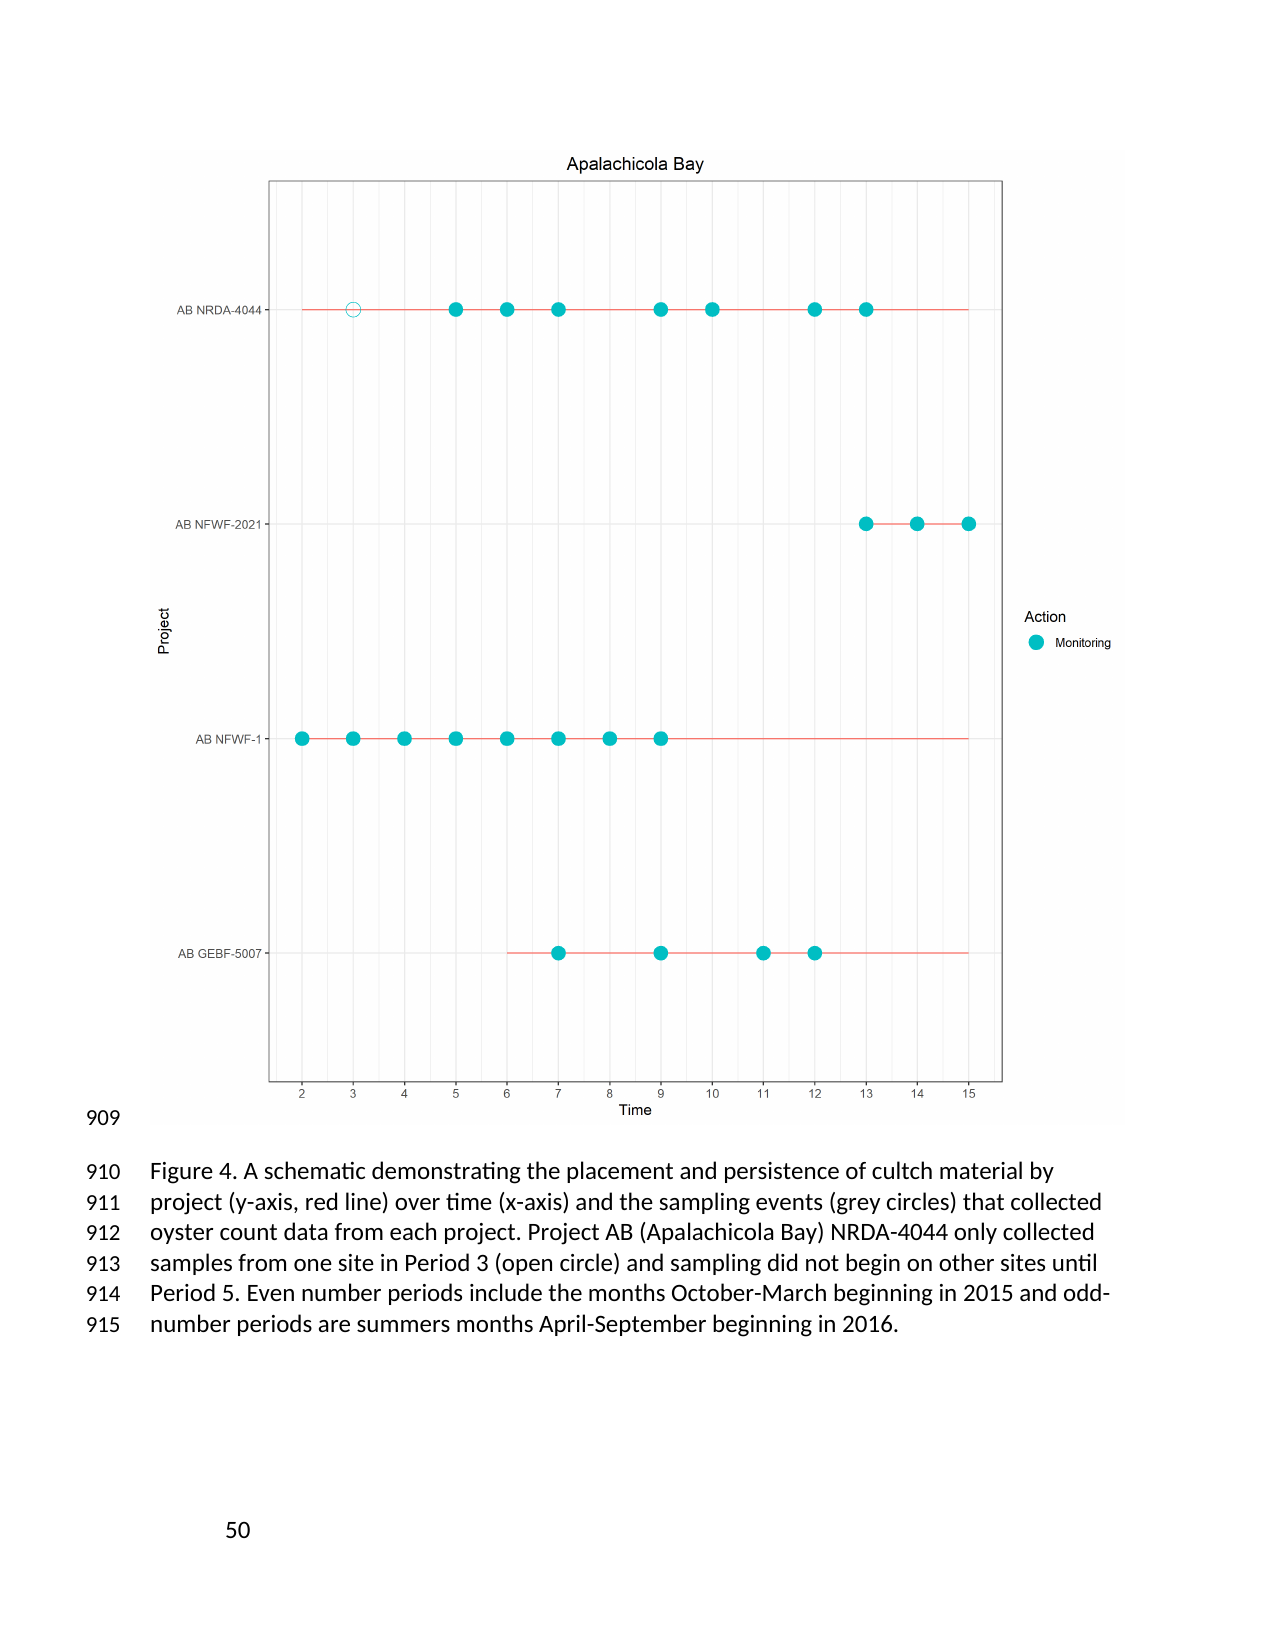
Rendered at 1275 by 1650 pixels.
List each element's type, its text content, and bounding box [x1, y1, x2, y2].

text Figure 4. A schematic demonstrating the placement and persistence of cultch material by project (y-axis, red line) over time (x-axis) and the sampling events (grey circles) that collected oyster count data from each project. Project AB (Apalachicola Bay) NRDA-4044 only collected samples from one site in Period 3 (open circle) and sampling did not begin on other sites until Period 5. Even number periods include the months October-March beginning in 2015 and odd-number periods are summers months April-September beginning in 2016. [150, 1156, 1125, 1339]
picture [150, 150, 1125, 1125]
